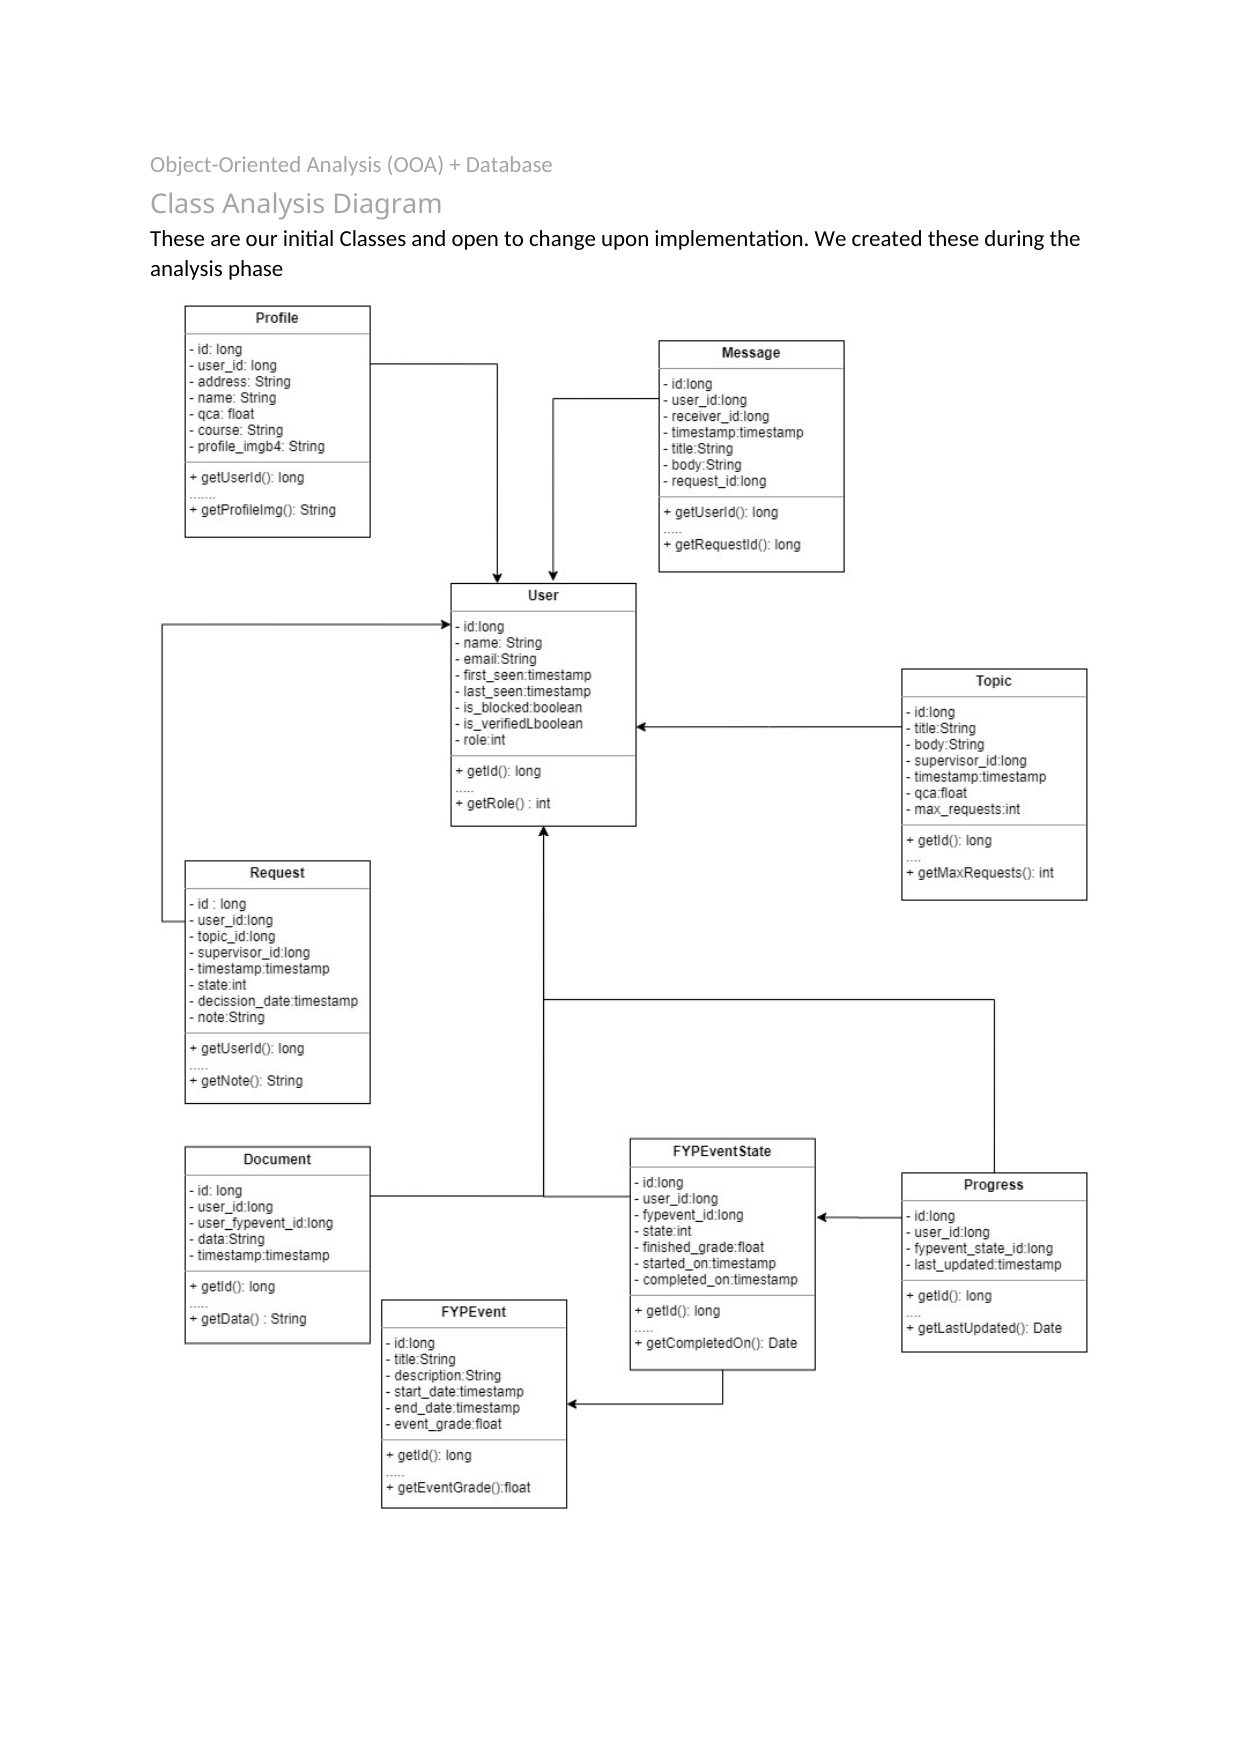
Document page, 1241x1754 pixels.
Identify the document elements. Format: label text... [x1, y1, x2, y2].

subtitle Class Analysis Diagram [150, 184, 1090, 221]
text These are our initial Classes and open to change upon implementation. We created these during the analysis phase [150, 224, 1090, 282]
subtitle Object-Oriented Analysis (OOA) + Database [150, 150, 1090, 178]
picture [150, 301, 1091, 1511]
